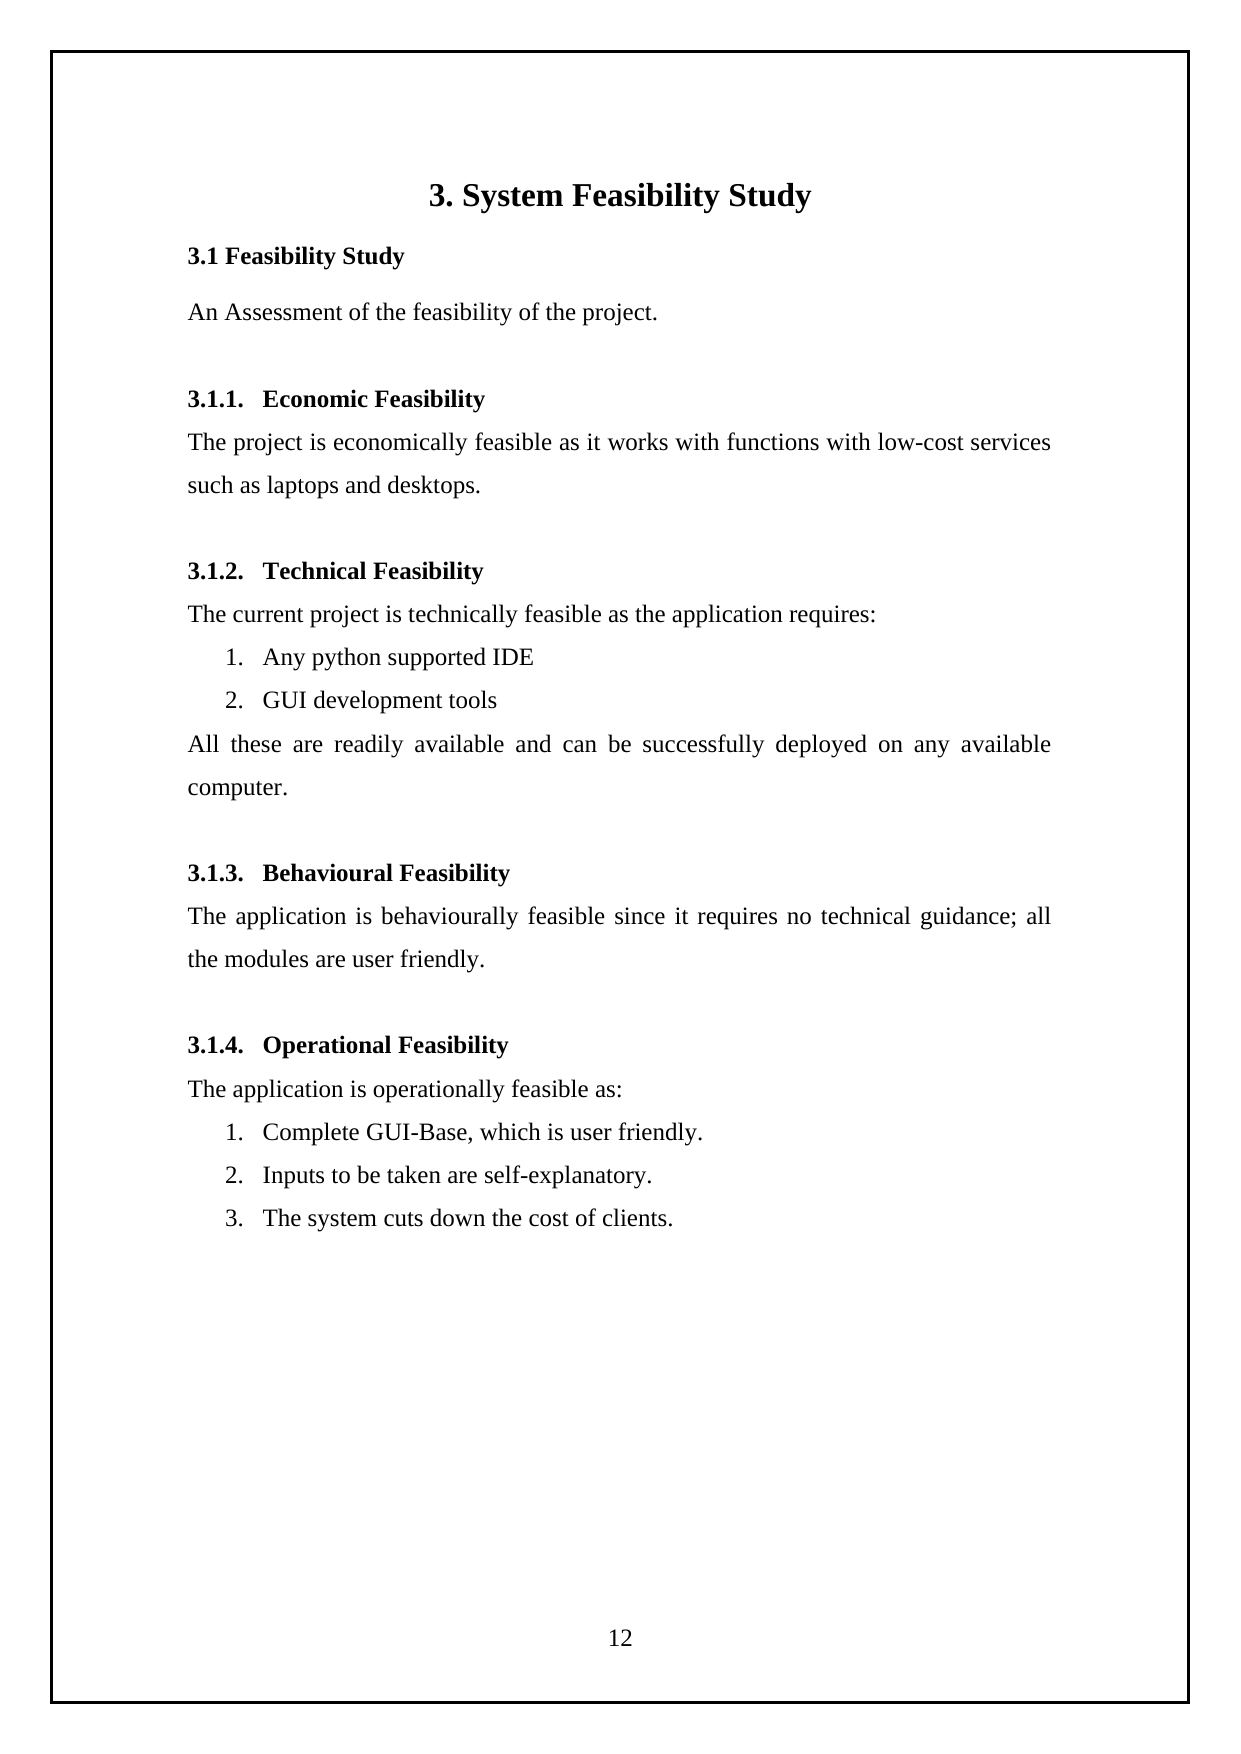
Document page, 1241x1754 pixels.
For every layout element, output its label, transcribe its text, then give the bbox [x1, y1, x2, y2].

list Behavioural Feasibility [187, 858, 1053, 887]
text All these are readily available and can be successfully deployed on any available computer. [187, 729, 1053, 801]
list Economic Feasibility [187, 384, 1053, 412]
text The application is behaviourally feasible since it requires no technical guidance; all the modules are user friendly. [187, 901, 1053, 973]
list Complete GUI-Base, which is user friendly. [225, 1117, 1053, 1146]
list The system cuts down the cost of clients. [225, 1203, 1053, 1232]
list Technical Feasibility [187, 556, 1053, 585]
list Operational Feasibility [187, 1031, 1053, 1059]
text The application is operationally feasible as: [187, 1074, 1053, 1102]
text The current project is technically feasible as the application requires: [187, 599, 1053, 628]
text An Assessment of the feasibility of the project. [187, 297, 1053, 326]
subtitle 3. System Feasibility Study [187, 175, 1053, 213]
list Any python supported IDE [225, 642, 1053, 671]
list GUI development tools [225, 686, 1053, 714]
list Inputs to be taken are self-explanatory. [225, 1160, 1053, 1189]
subtitle 3.1 Feasibility Study [187, 241, 1053, 270]
text The project is economically feasible as it works with functions with low-cost services such as laptops and desktops. [187, 427, 1053, 499]
